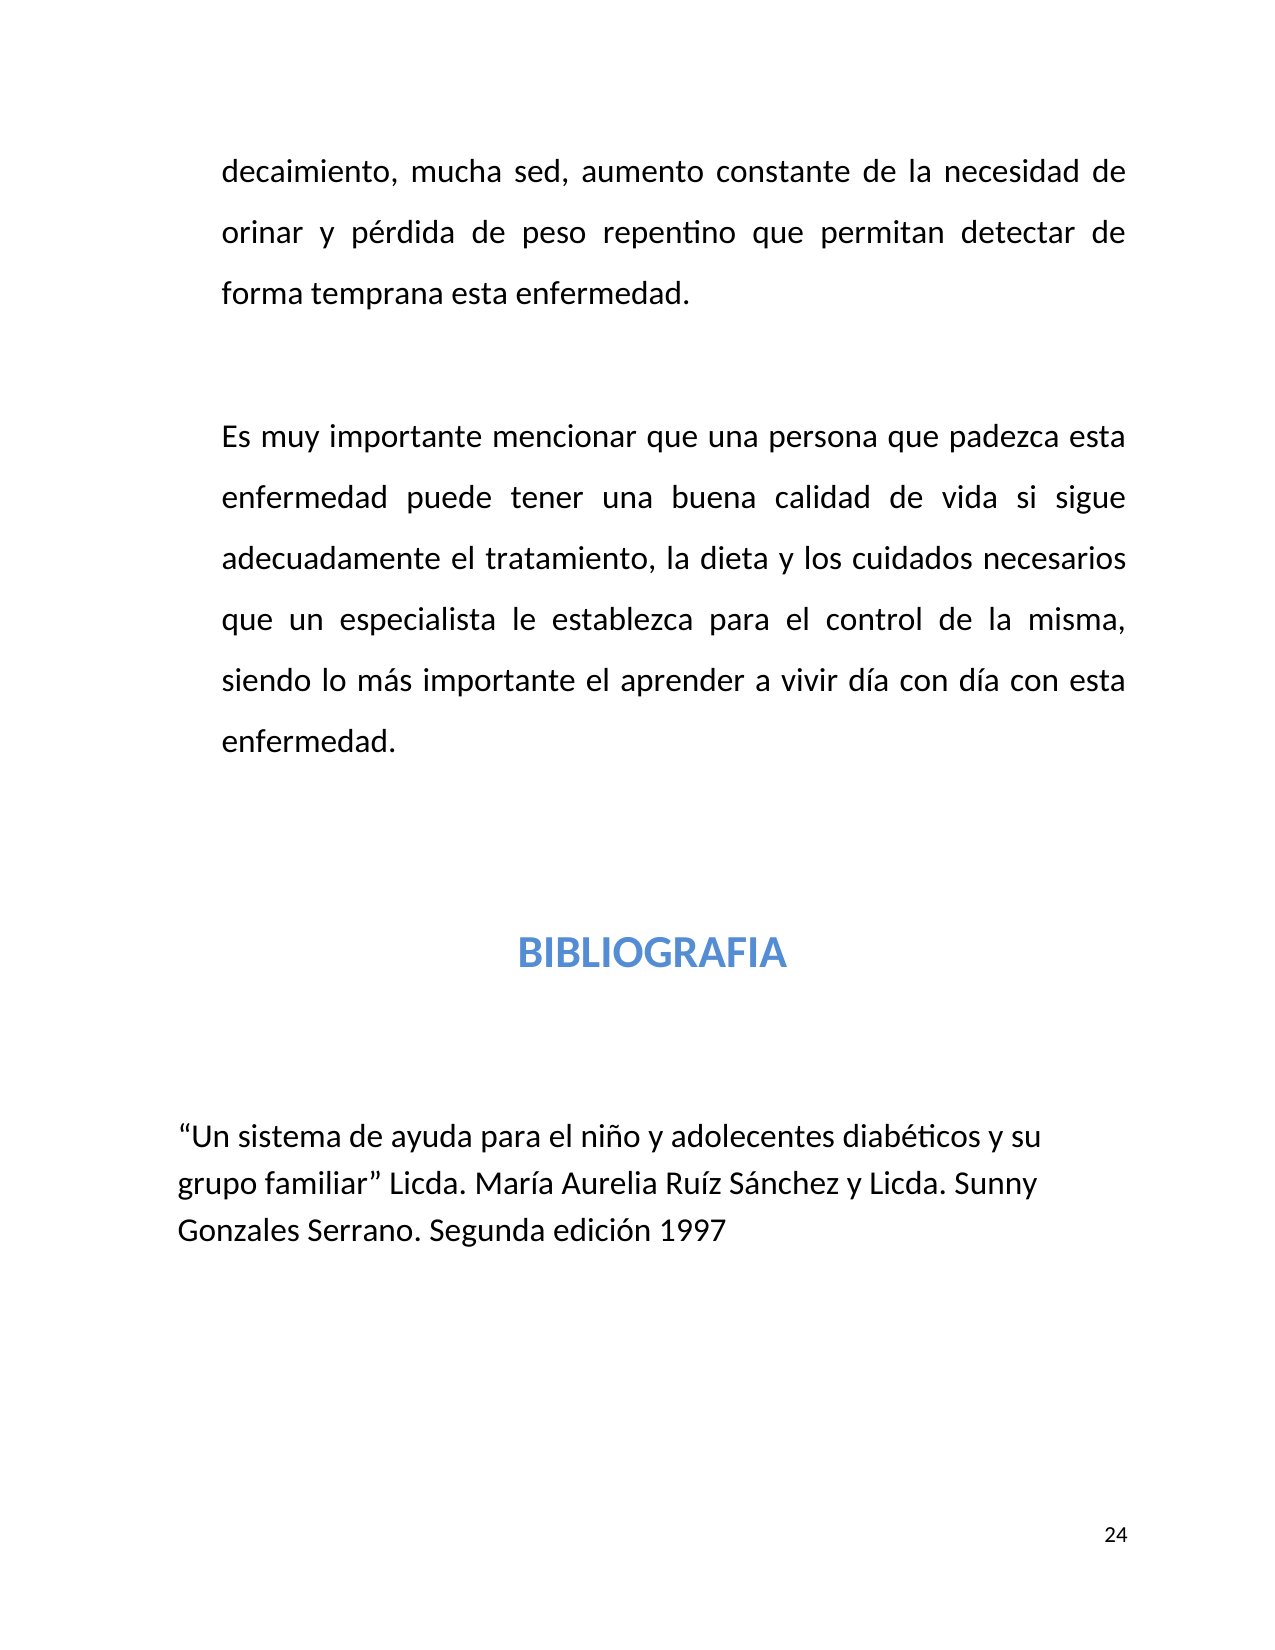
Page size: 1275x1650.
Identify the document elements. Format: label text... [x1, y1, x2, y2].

text Es muy importante mencionar que una persona que padezca esta enfermedad puede tener una buena calidad de vida si sigue adecuadamente el tratamiento, la dieta y los cuidados necesarios que un especialista le establezca para el control de la misma, siendo lo más importante el aprender a vivir día con día con esta enfermedad. [221, 354, 1127, 761]
list BIBLIOGRAFIA [177, 923, 1127, 979]
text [221, 150, 1127, 313]
list “Un sistema de ayuda para el niño y adolecentes diabéticos y su grupo familiar” Licda. María Aurelia Ruíz Sánchez y Licda. Sunny Gonzales Serrano. Segunda edición 1997 [177, 1116, 1127, 1250]
